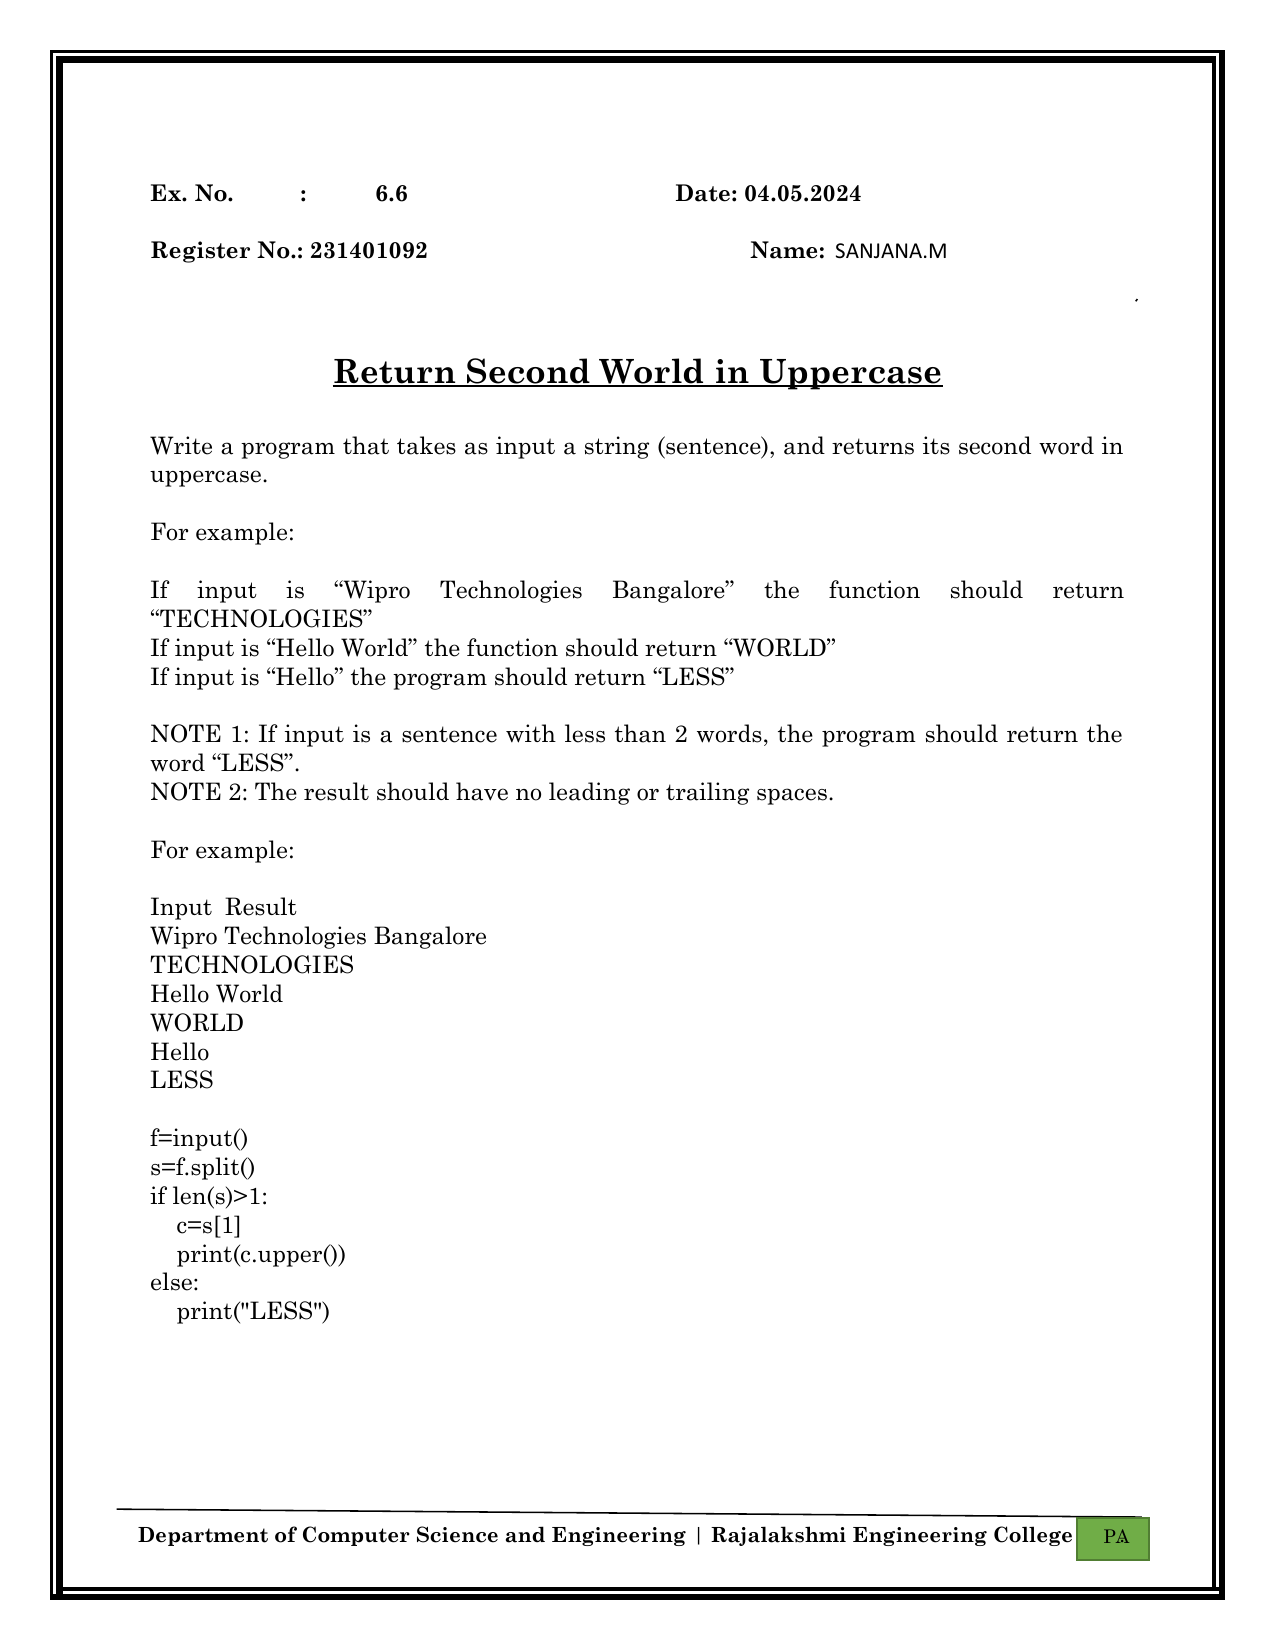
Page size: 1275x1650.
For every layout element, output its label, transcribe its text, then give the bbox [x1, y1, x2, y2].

text For example: [150, 517, 1125, 546]
text Input Result [150, 892, 1125, 921]
text print("LESS") [150, 1296, 1125, 1325]
text LESS [150, 1065, 1125, 1094]
text Ex. No. : 6.6 Date: 04.05.2024 [150, 179, 1125, 207]
text Register No.: 231401092 Name: SANJANA.M [150, 236, 1125, 264]
text if len(s)>1: [150, 1181, 1125, 1209]
text Write a program that takes as input a string (sentence), and returns its second word in uppercase. [150, 430, 1125, 488]
text NOTE 2: The result should have no leading or trailing spaces. [150, 777, 1125, 806]
text Wipro Technologies Bangalore [150, 921, 1125, 950]
text Hello World [150, 979, 1125, 1007]
text f=input() [150, 1123, 1125, 1152]
text else: [150, 1267, 1125, 1296]
text NOTE 1: If input is a sentence with less than 2 words, the program should return the word “LESS”. [150, 719, 1125, 777]
text Return Second World in Uppercase [150, 350, 1125, 390]
text TECHNOLOGIES [150, 950, 1125, 979]
text If input is “Hello” the program should return “LESS” [150, 661, 1125, 690]
text Hello [150, 1036, 1125, 1065]
text If input is “Wipro Technologies Bangalore” the function should return “TECHNOLOGIES” [150, 575, 1125, 632]
text print(c.upper()) [150, 1238, 1125, 1267]
text For example: [150, 834, 1125, 863]
text If input is “Hello World” the function should return “WORLD” [150, 632, 1125, 661]
text c=s[1] [150, 1209, 1125, 1238]
text s=f.split() [150, 1152, 1125, 1181]
text WORLD [150, 1007, 1125, 1036]
